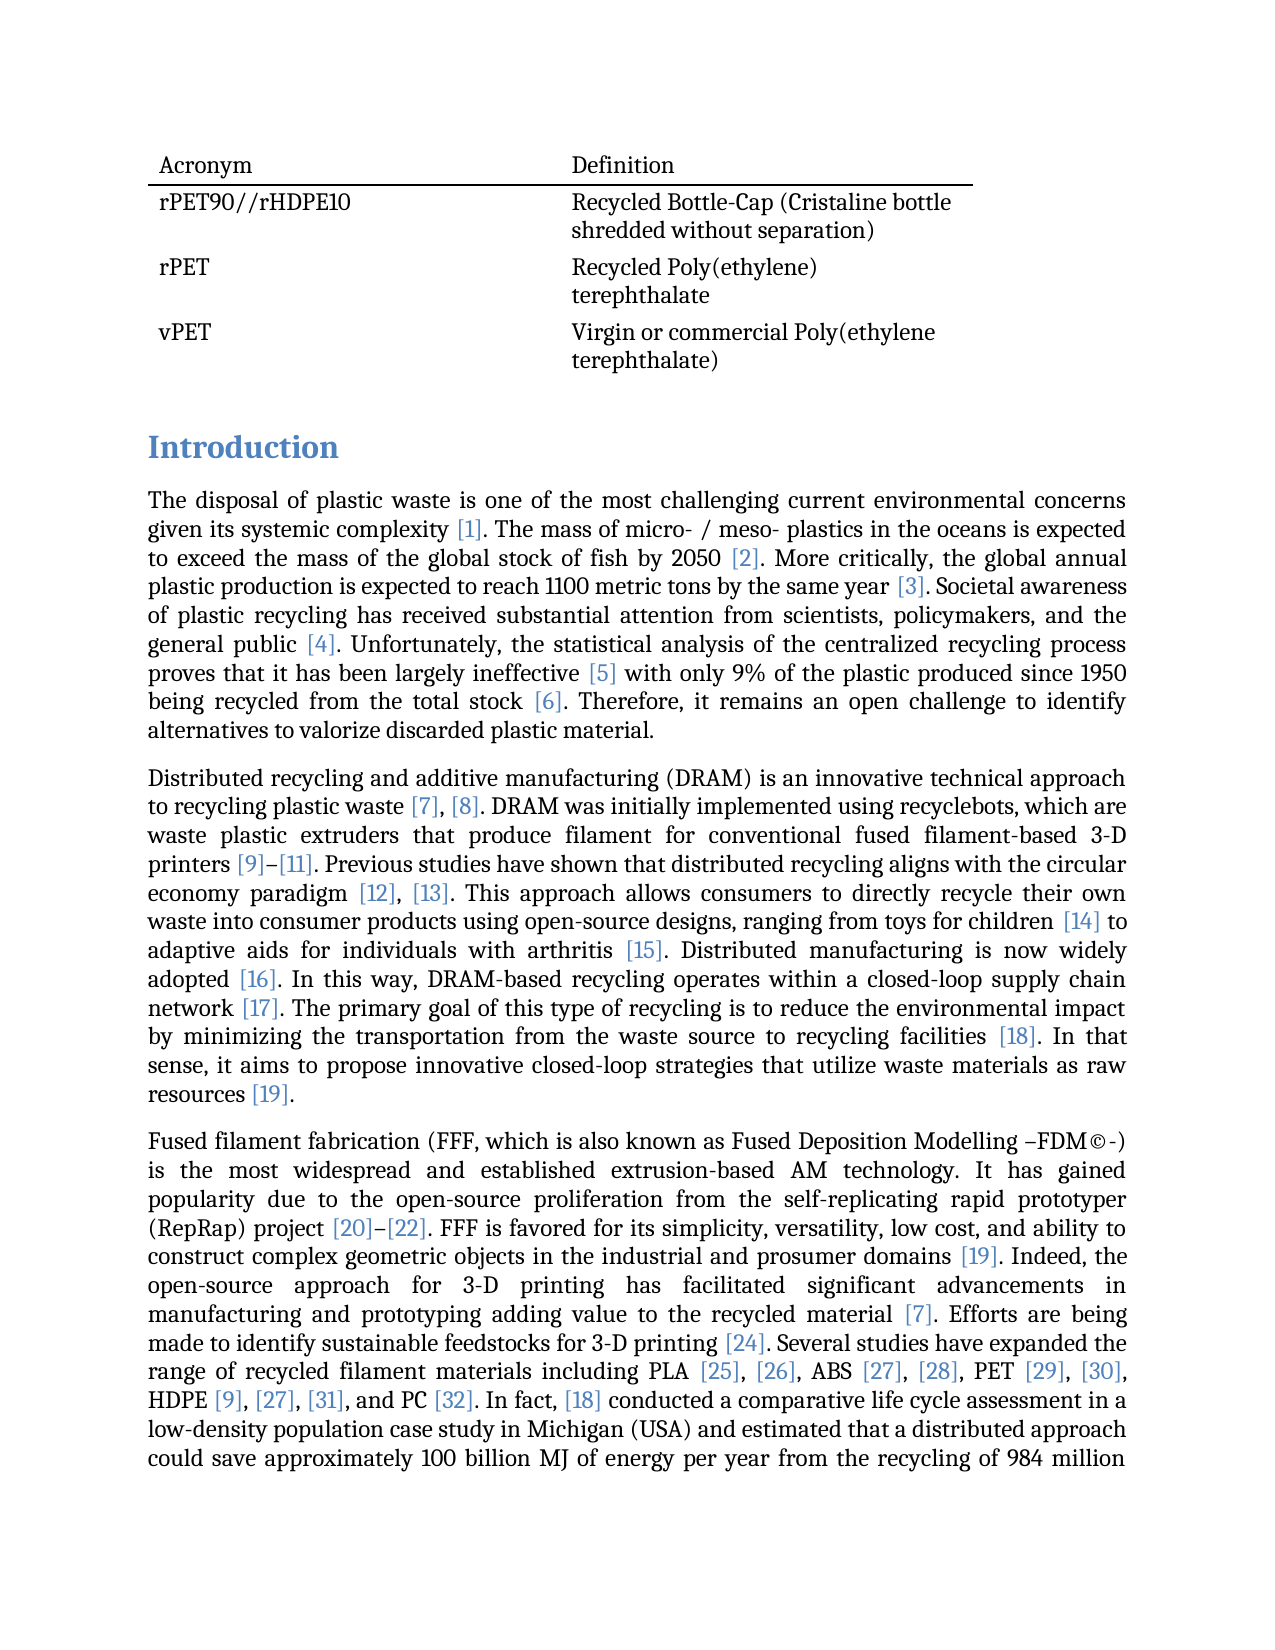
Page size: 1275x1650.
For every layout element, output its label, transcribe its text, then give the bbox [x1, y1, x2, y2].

table_cell Recycled Poly(ethylene) terephthalate [560, 249, 973, 314]
table_header Definition [560, 148, 973, 184]
table_cell Recycled Bottle-Cap (Cristaline bottle shredded without separation) [560, 186, 973, 249]
table_header Acronym [148, 148, 560, 184]
subtitle Introduction [148, 429, 1127, 467]
text Distributed recycling and additive manufacturing (DRAM) is an innovative technical approach to recycling plastic waste [7], [8]. DRAM was initially implemented using recyclebots, which are waste plastic extruders that produce filament for conventional fused filament-based 3-D printers [9]–[11]. Previous studies have shown that distributed recycling aligns with the circular economy paradigm [12], [13]. This approach allows consumers to directly recycle their own waste into consumer products using open-source designs, ranging from toys for children [14] to adaptive aids for individuals with arthritis [15]. Distributed manufacturing is now widely adopted [16]. In this way, DRAM-based recycling operates within a closed-loop supply chain network [17]. The primary goal of this type of recycling is to reduce the environmental impact by minimizing the transportation from the waste source to recycling facilities [18]. In that sense, it aims to propose innovative closed-loop strategies that utilize waste materials as raw resources [19]. [148, 763, 1127, 1108]
table_cell rPET90//rHDPE10 [148, 186, 560, 249]
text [148, 1127, 1127, 1472]
table_cell vPET [148, 314, 560, 379]
text The disposal of plastic waste is one of the most challenging current environmental concerns given its systemic complexity [1]. The mass of micro- / meso- plastics in the oceans is expected to exceed the mass of the global stock of fish by 2050 [2]. More critically, the global annual plastic production is expected to reach 1100 metric tons by the same year [3]. Societal awareness of plastic recycling has received substantial attention from scientists, policymakers, and the general public [4]. Unfortunately, the statistical analysis of the centralized recycling process proves that it has been largely ineffective [5] with only 9% of the plastic produced since 1950 being recycled from the total stock [6]. Therefore, it remains an open challenge to identify alternatives to valorize discarded plastic material. [148, 486, 1127, 745]
table_cell Virgin or commercial Poly(ethylene terephthalate) [560, 314, 973, 379]
table_cell rPET [148, 249, 560, 314]
